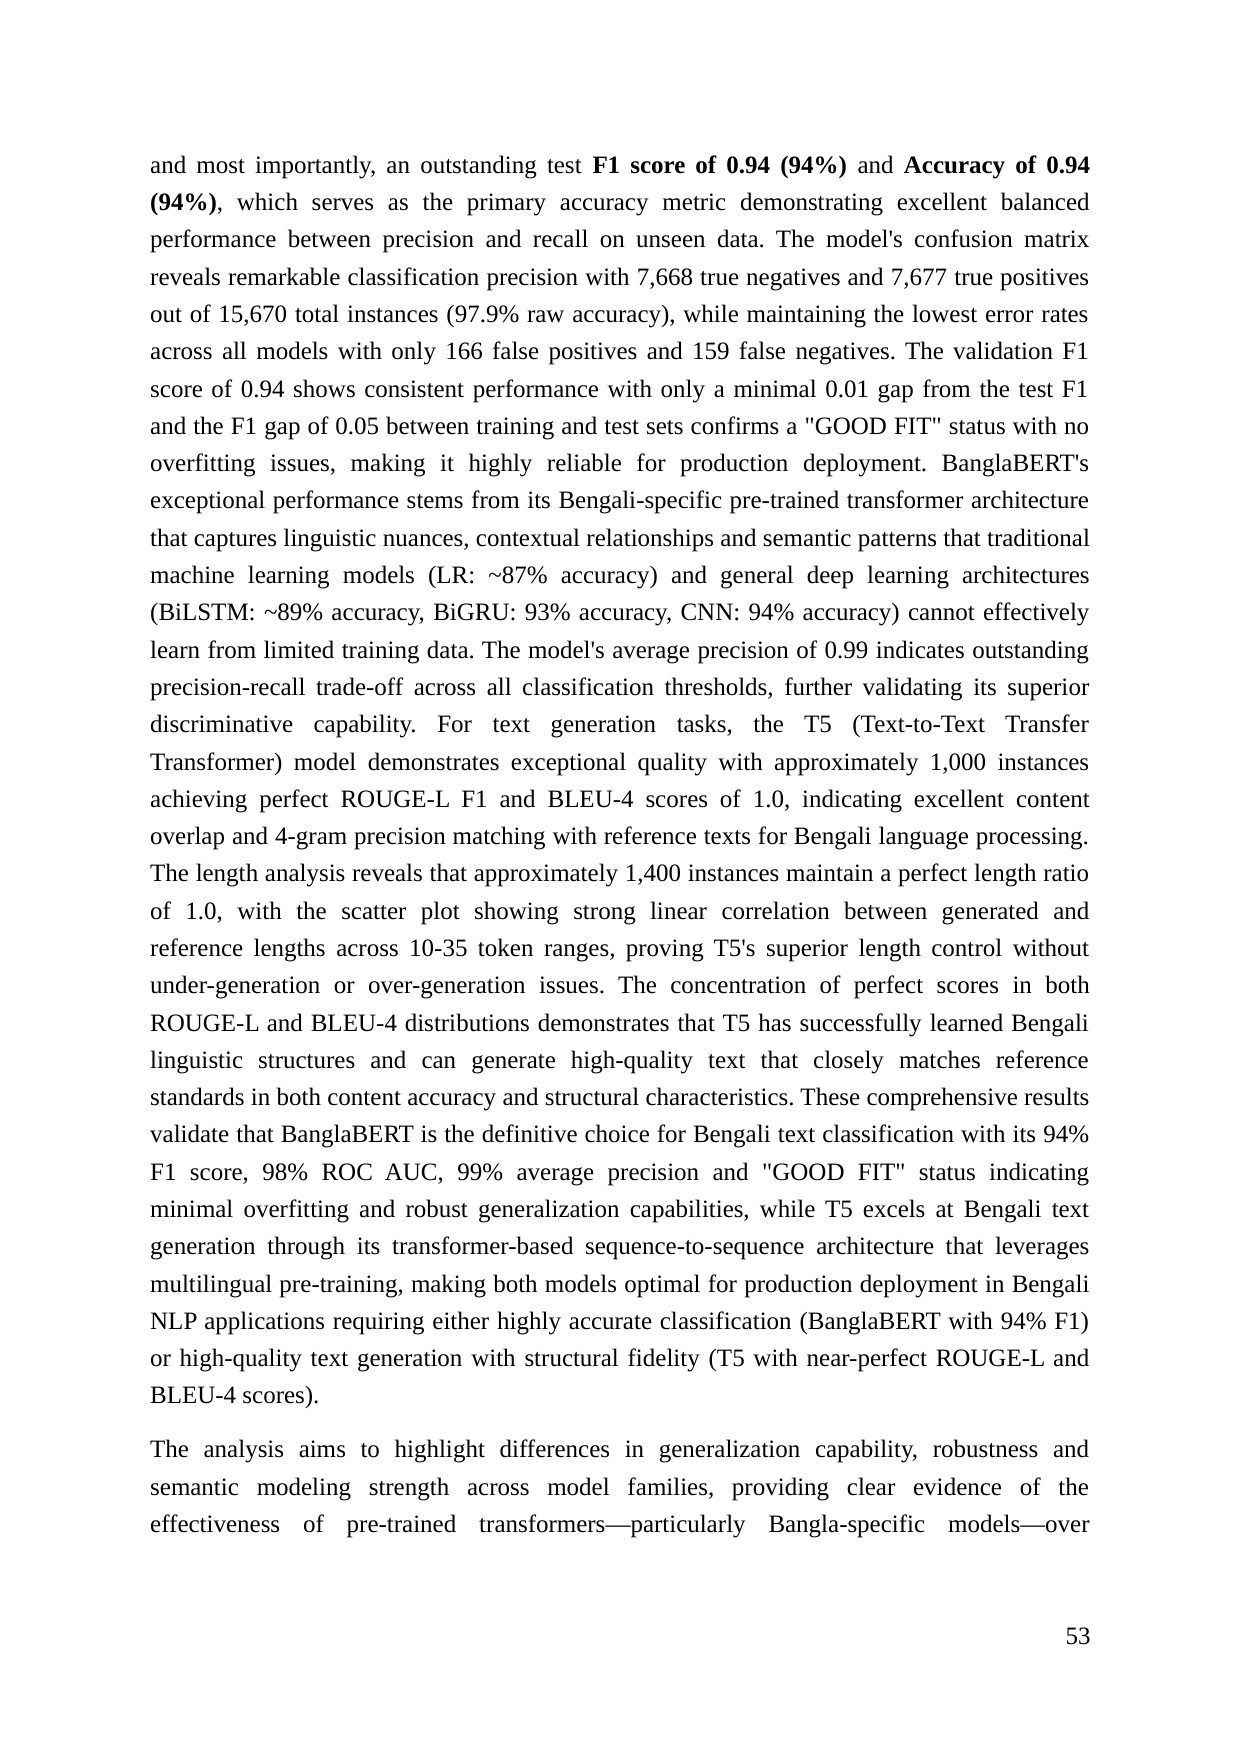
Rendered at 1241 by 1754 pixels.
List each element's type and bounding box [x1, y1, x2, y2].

text [150, 1434, 1090, 1538]
text [150, 150, 1090, 1409]
